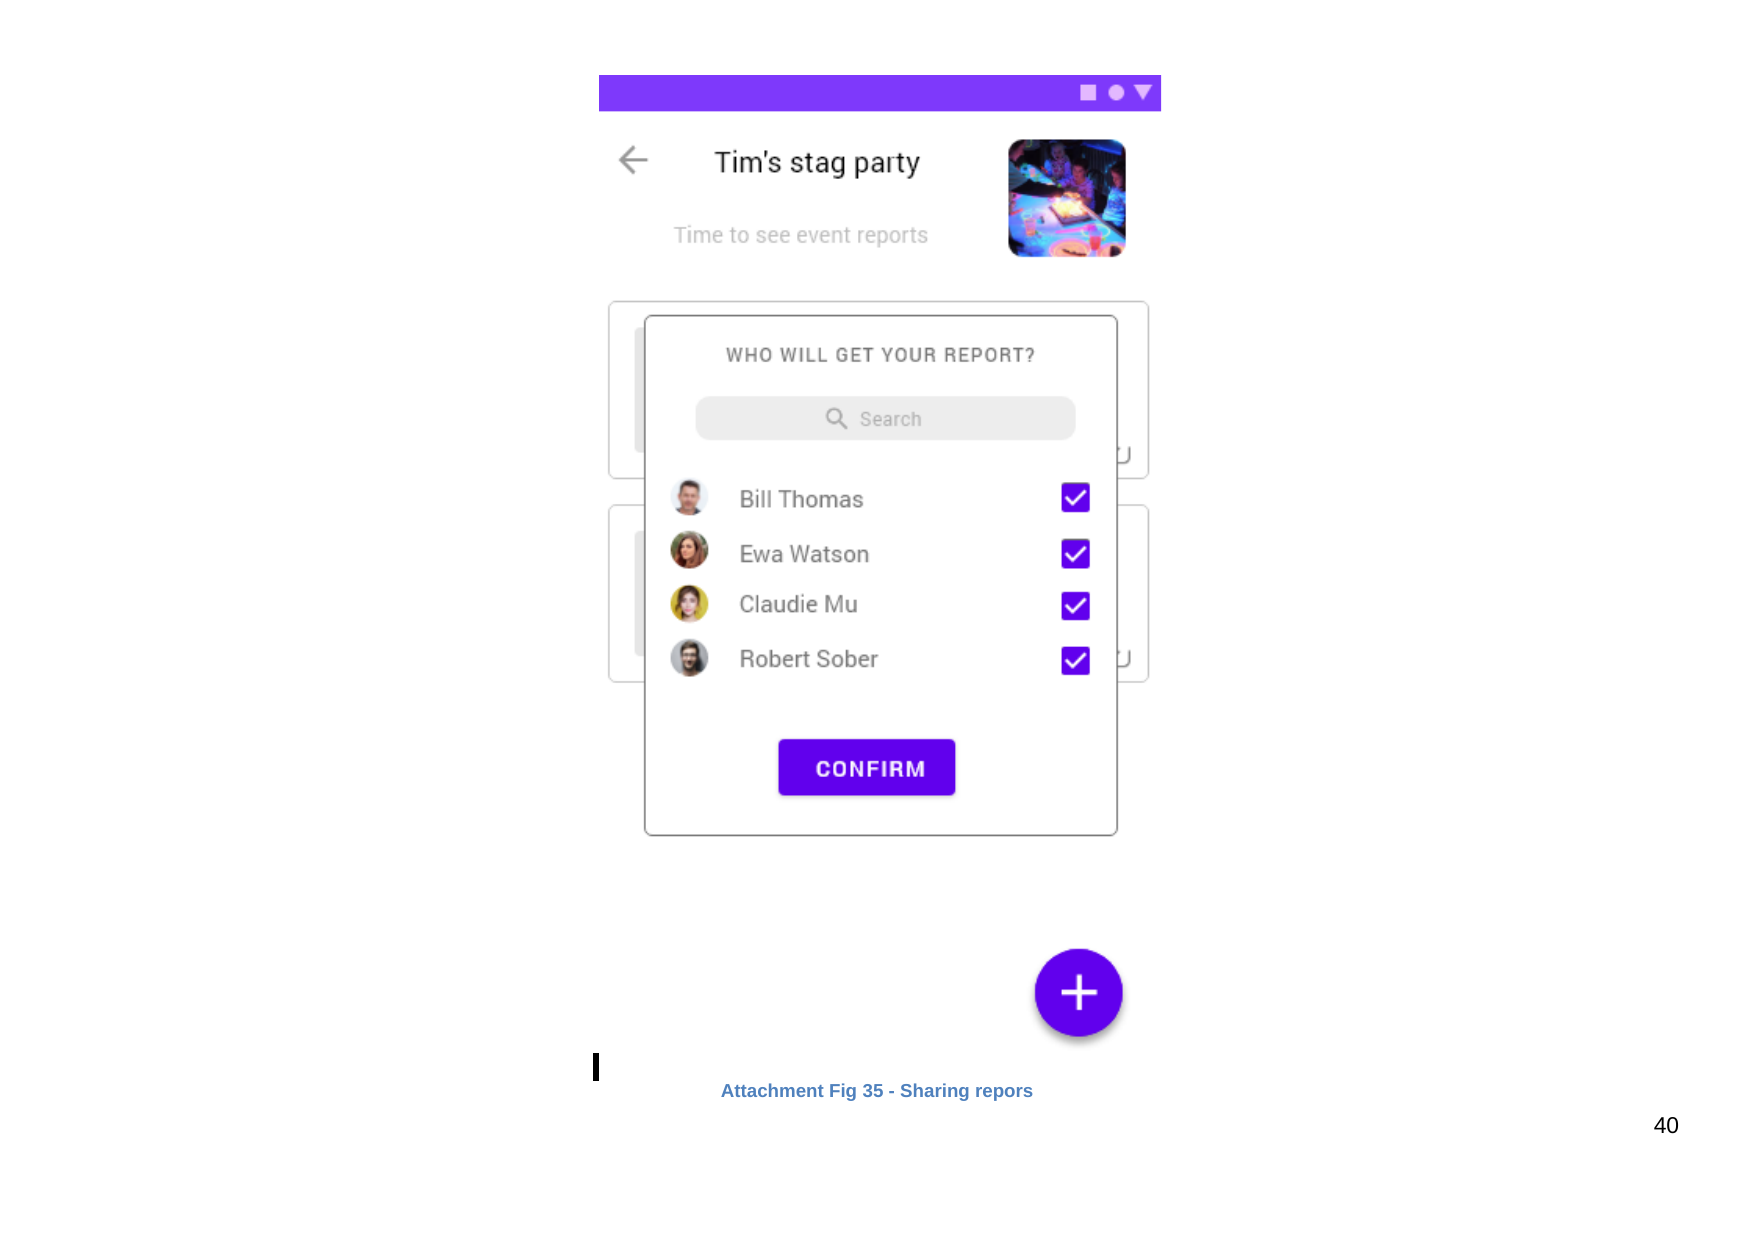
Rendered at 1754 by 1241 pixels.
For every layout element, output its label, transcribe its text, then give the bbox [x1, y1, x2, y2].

picture [599, 75, 1162, 1076]
